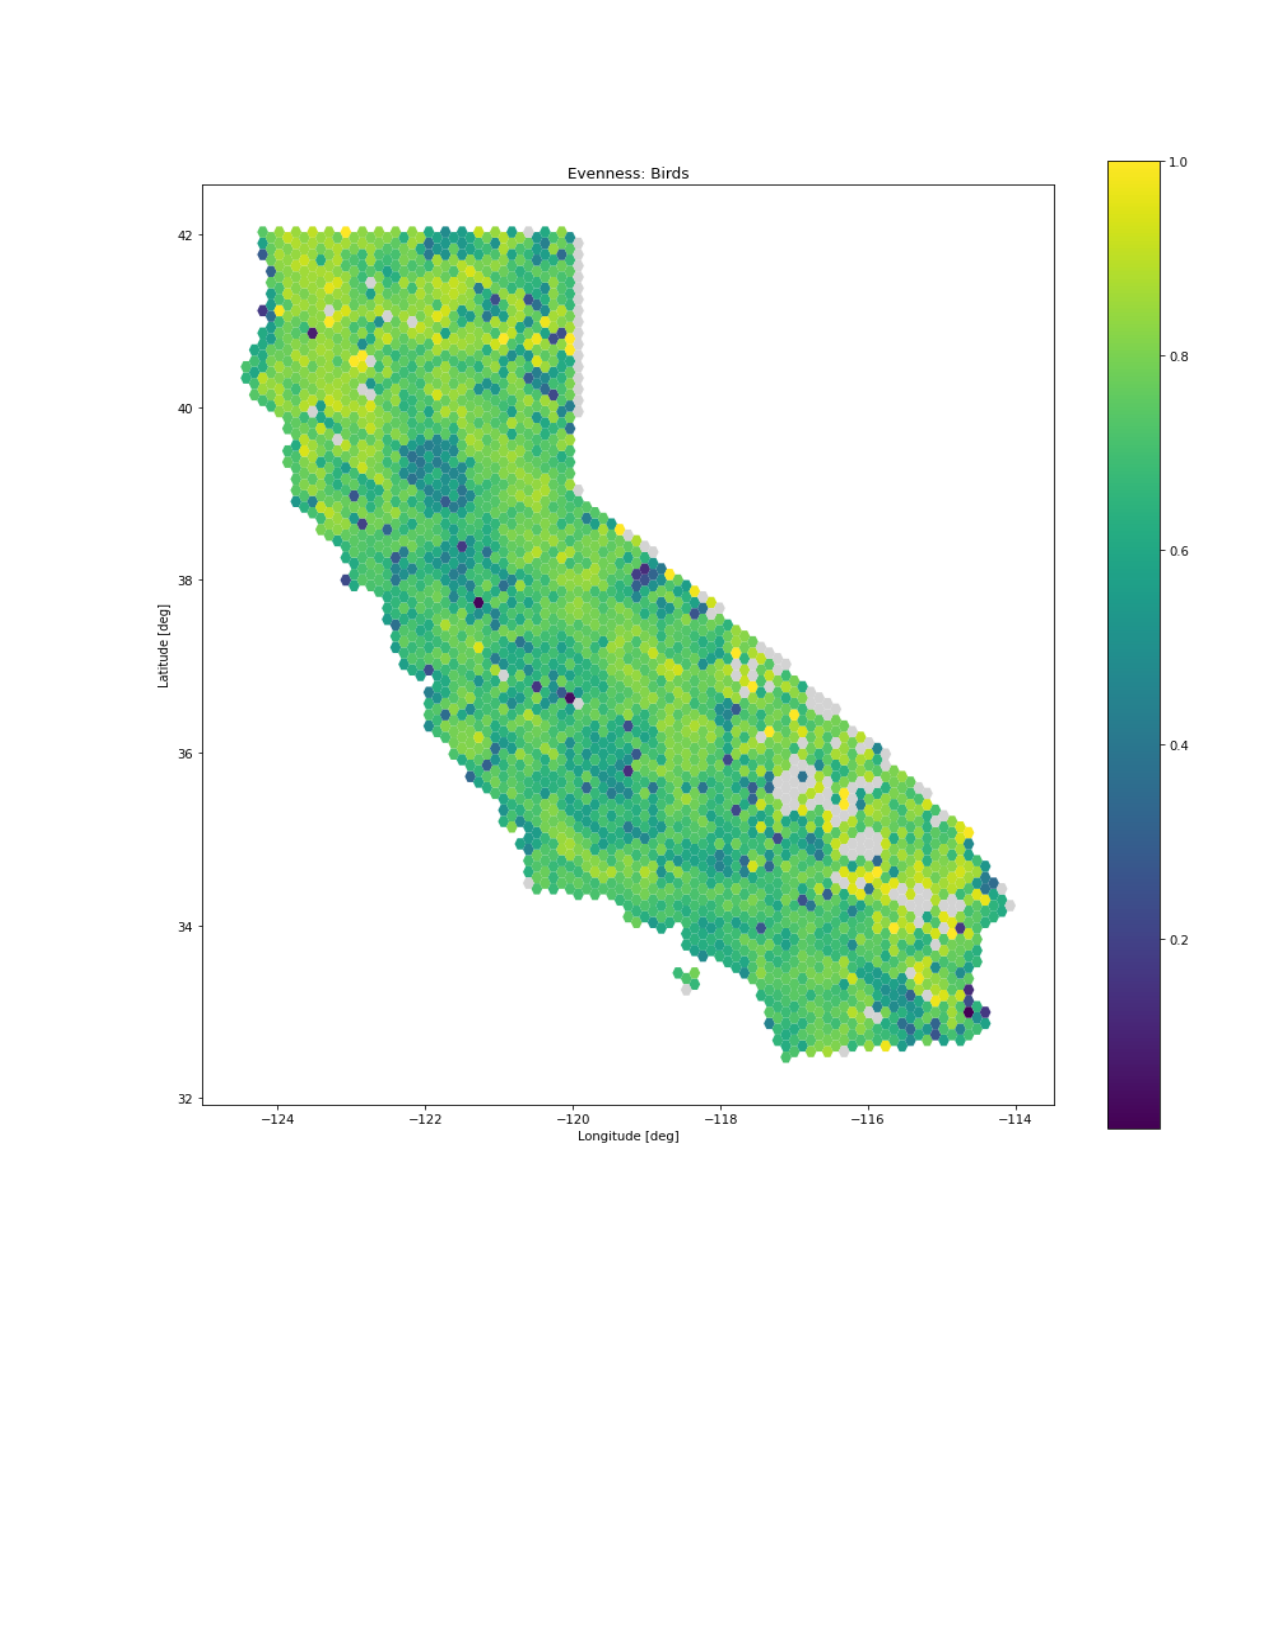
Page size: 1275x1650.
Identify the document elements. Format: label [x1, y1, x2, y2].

picture [150, 150, 1198, 1150]
